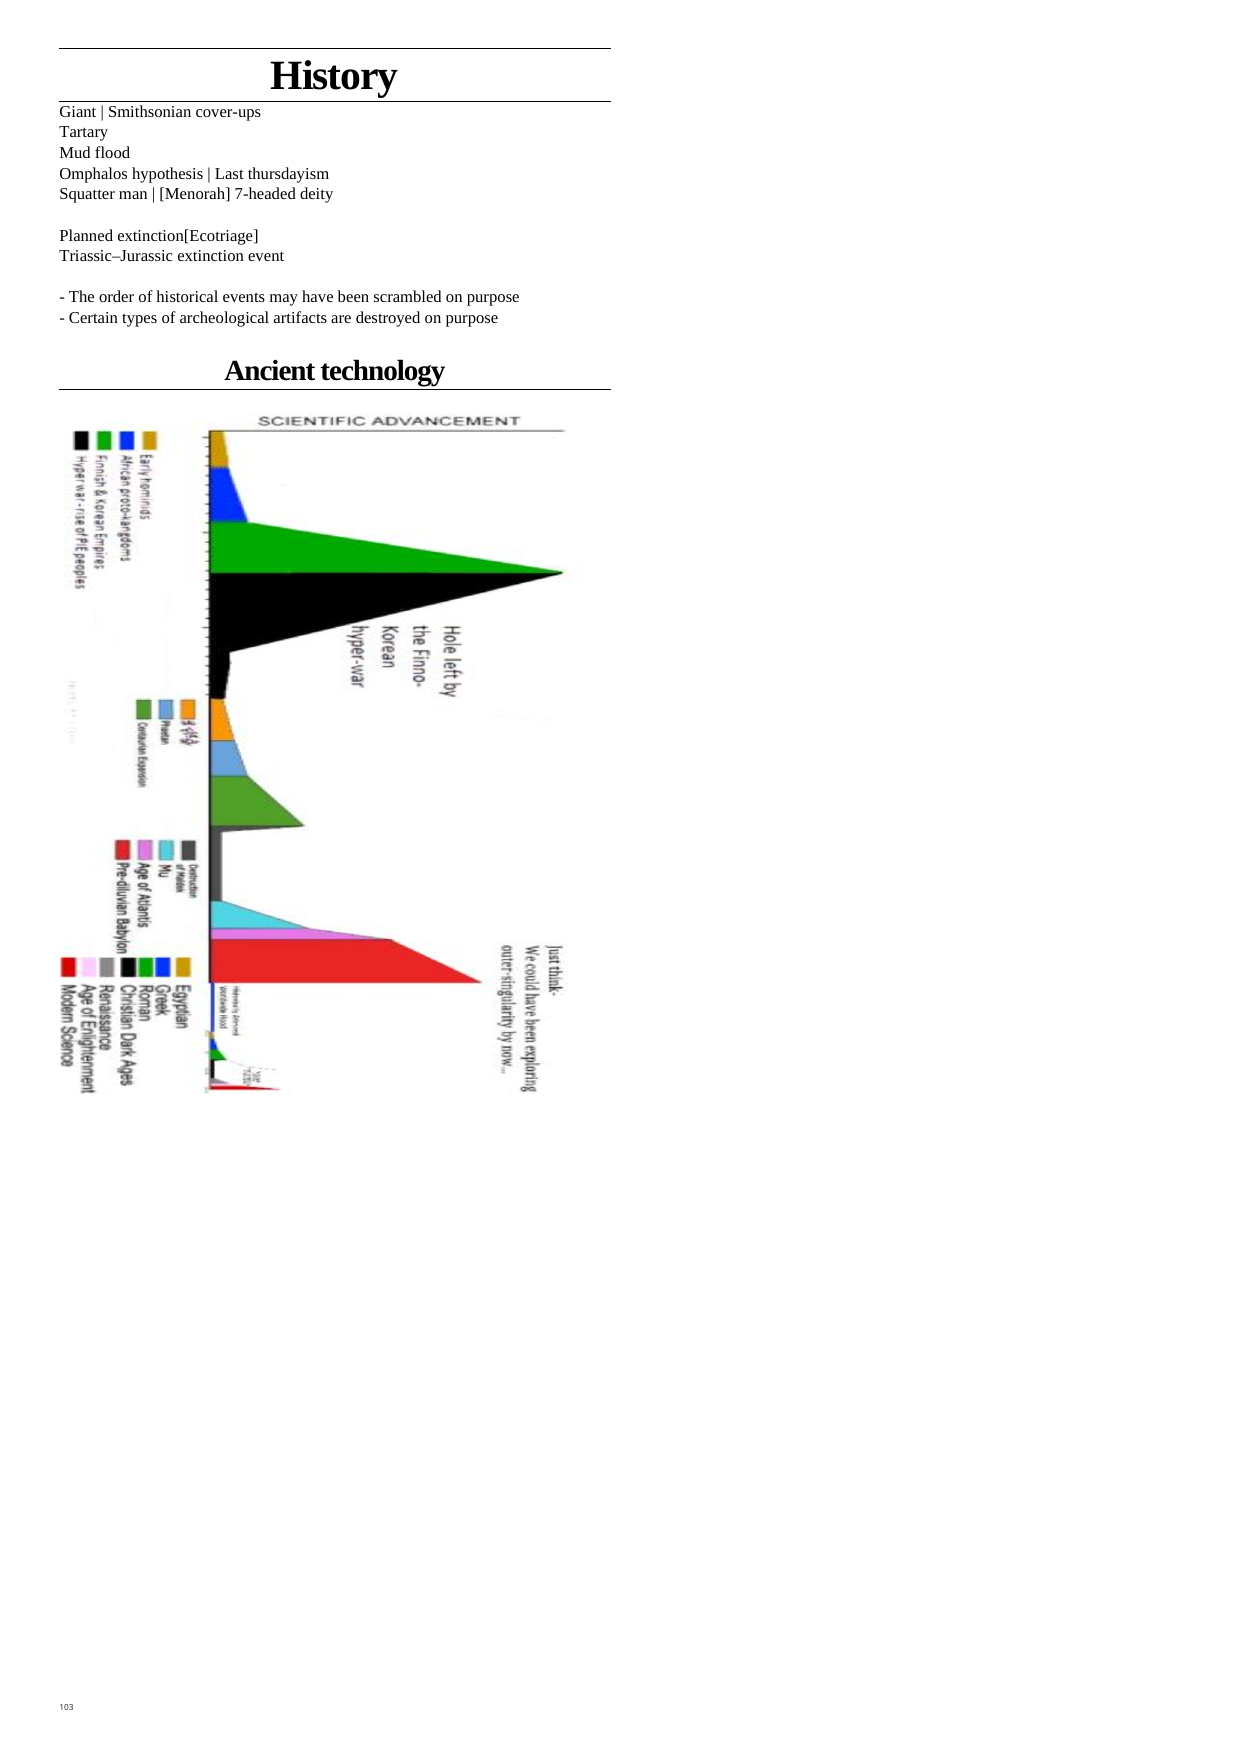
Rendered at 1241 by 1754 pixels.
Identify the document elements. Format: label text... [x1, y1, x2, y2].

text Planned extinction[Ecotriage] [59, 225, 611, 244]
text - The order of historical events may have been scrambled on purpose [59, 287, 611, 306]
text Squatter man | [Menorah] 7-headed deity [59, 184, 611, 203]
text Omphalos hypothesis | Last thursdayism [59, 163, 611, 183]
text Mud flood [59, 143, 611, 162]
subtitle Ancient technology [59, 353, 611, 389]
text Tartary [59, 122, 611, 141]
text - Certain types of archeological artifacts are destroyed on purpose [59, 308, 611, 327]
picture [61, 404, 582, 1094]
subtitle History [59, 49, 611, 101]
text Giant | Smithsonian cover-ups [59, 102, 611, 121]
text Triassic–Jurassic extinction event [59, 246, 611, 265]
